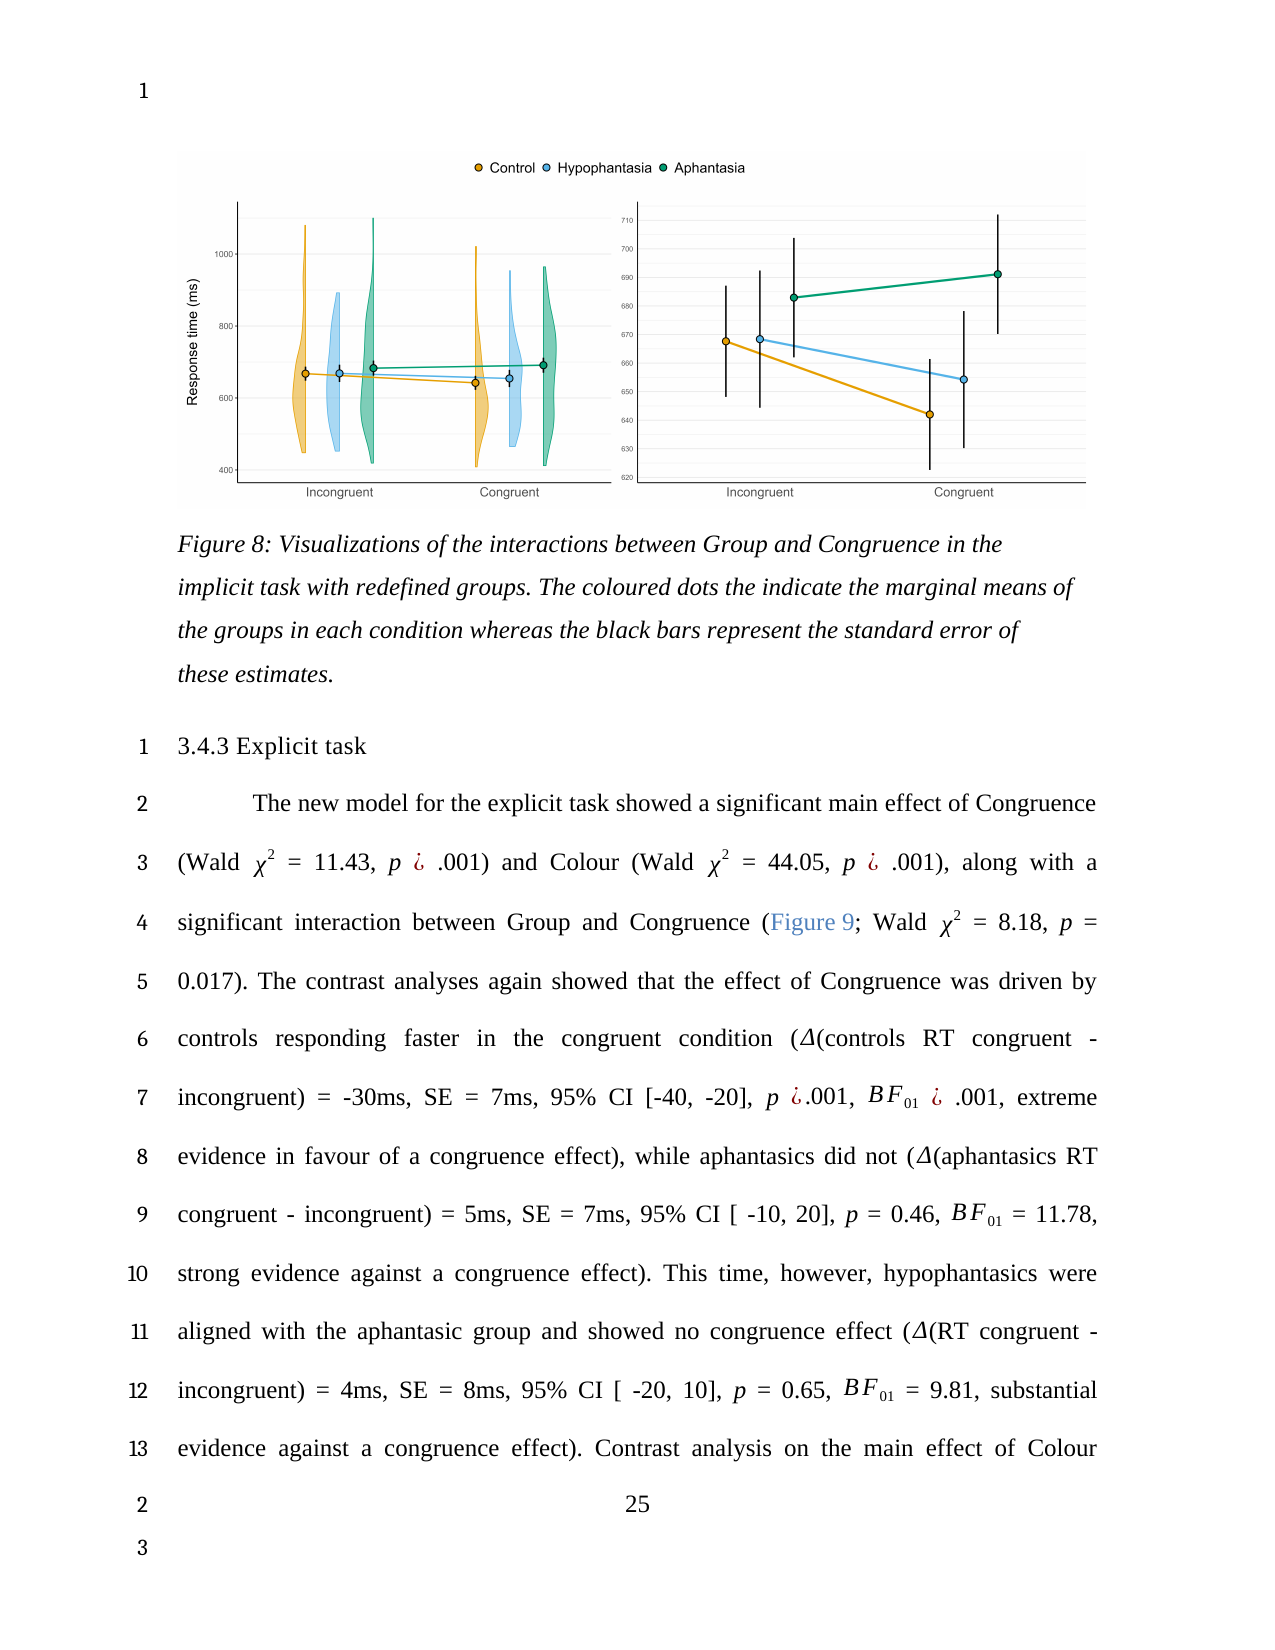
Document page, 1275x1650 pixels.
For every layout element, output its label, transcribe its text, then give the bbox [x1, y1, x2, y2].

subtitle 3.4.3 Explicit task [177, 731, 1098, 760]
picture [177, 151, 1087, 509]
table_header Figure 8: Visualizations of the interactions between Group and Congruence in the implicit task with redefined groups. The coloured dots the indicate the marginal means of the groups in each condition whereas the black bars represent the standard error of these estimates. [166, 148, 1087, 718]
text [177, 788, 1098, 1462]
